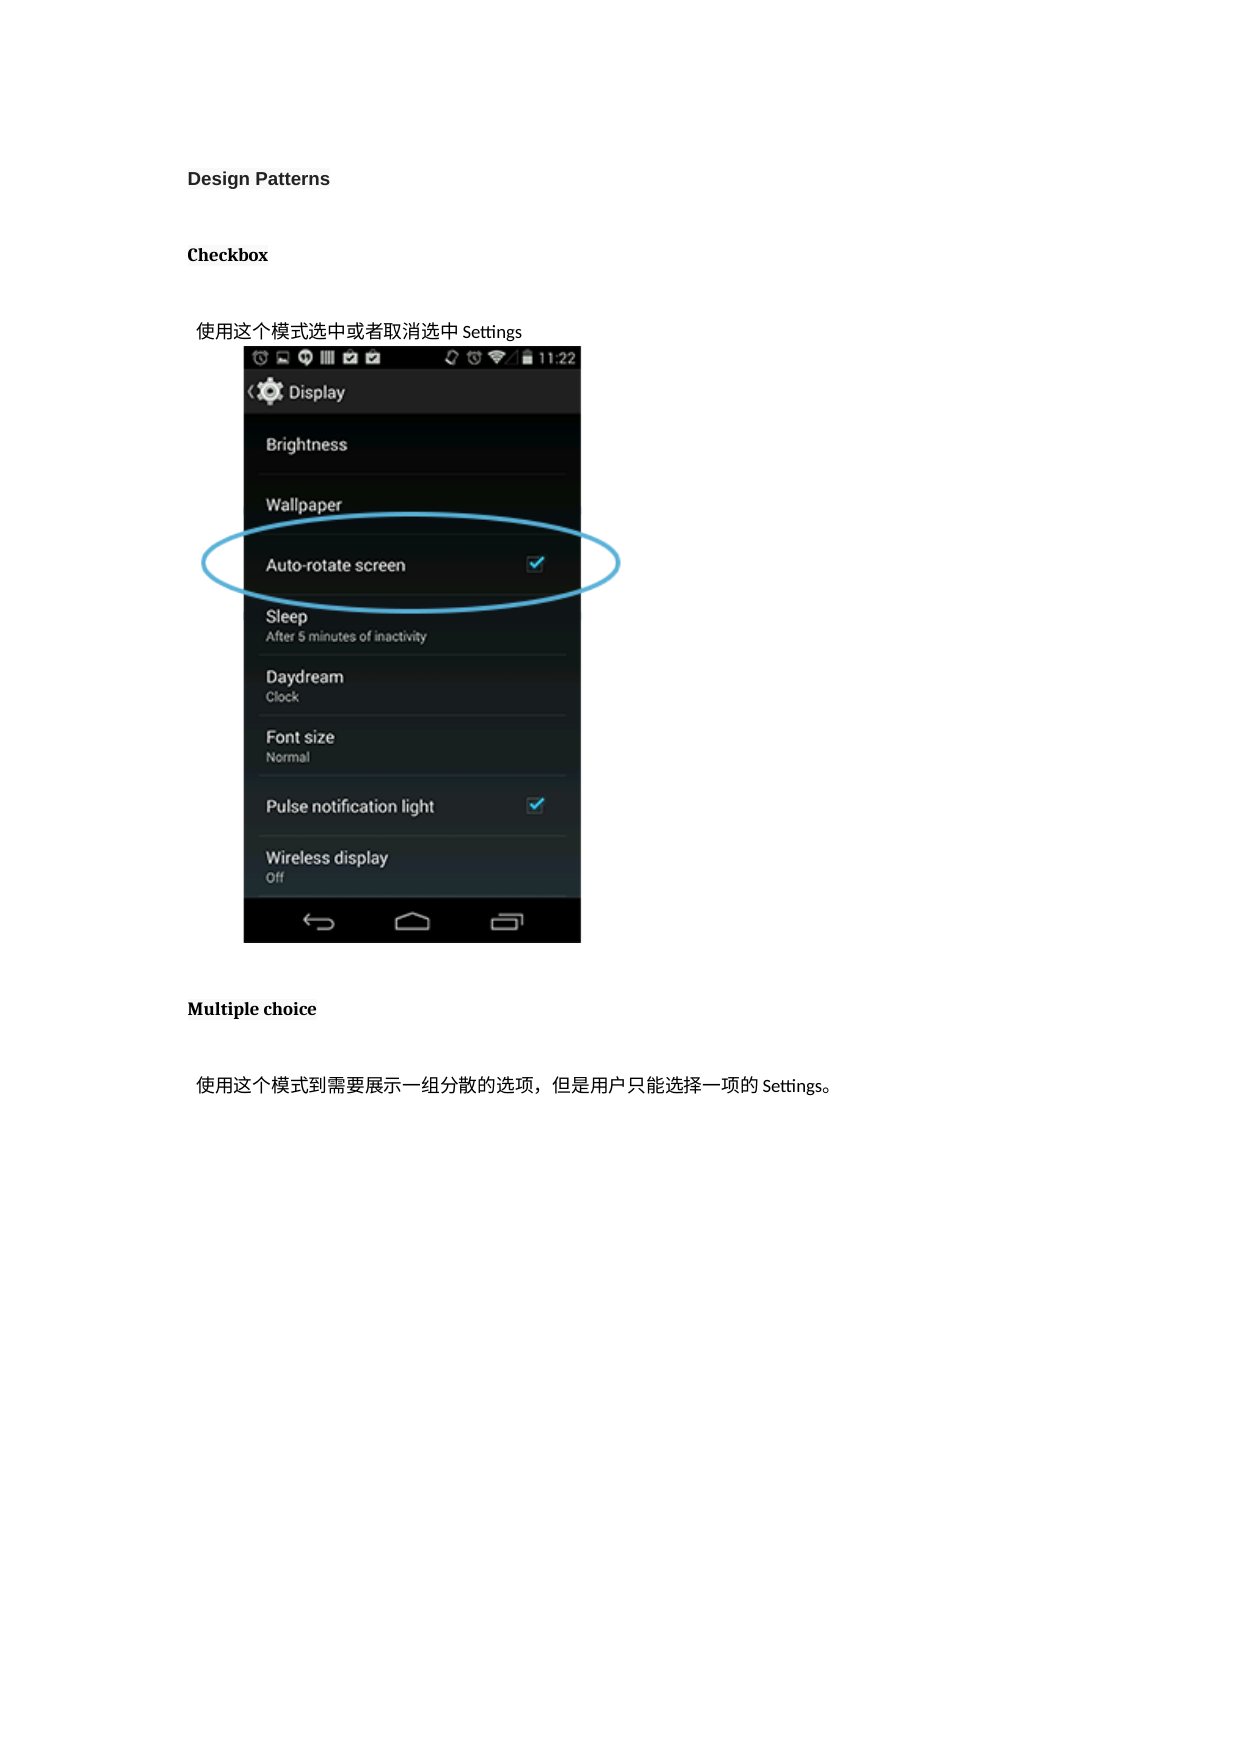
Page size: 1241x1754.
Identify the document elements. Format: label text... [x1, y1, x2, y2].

text 使用这个模式到需要展示一组分散的选项，但是用户只能选择一项的Settings。 [187, 1068, 1053, 1100]
subtitle Multiple choice [187, 993, 1053, 1026]
subtitle Checkbox [187, 239, 1053, 272]
text 使用这个模式选中或者取消选中Settings [187, 314, 1053, 347]
subtitle Design Patterns [187, 162, 1053, 194]
picture [196, 346, 627, 943]
